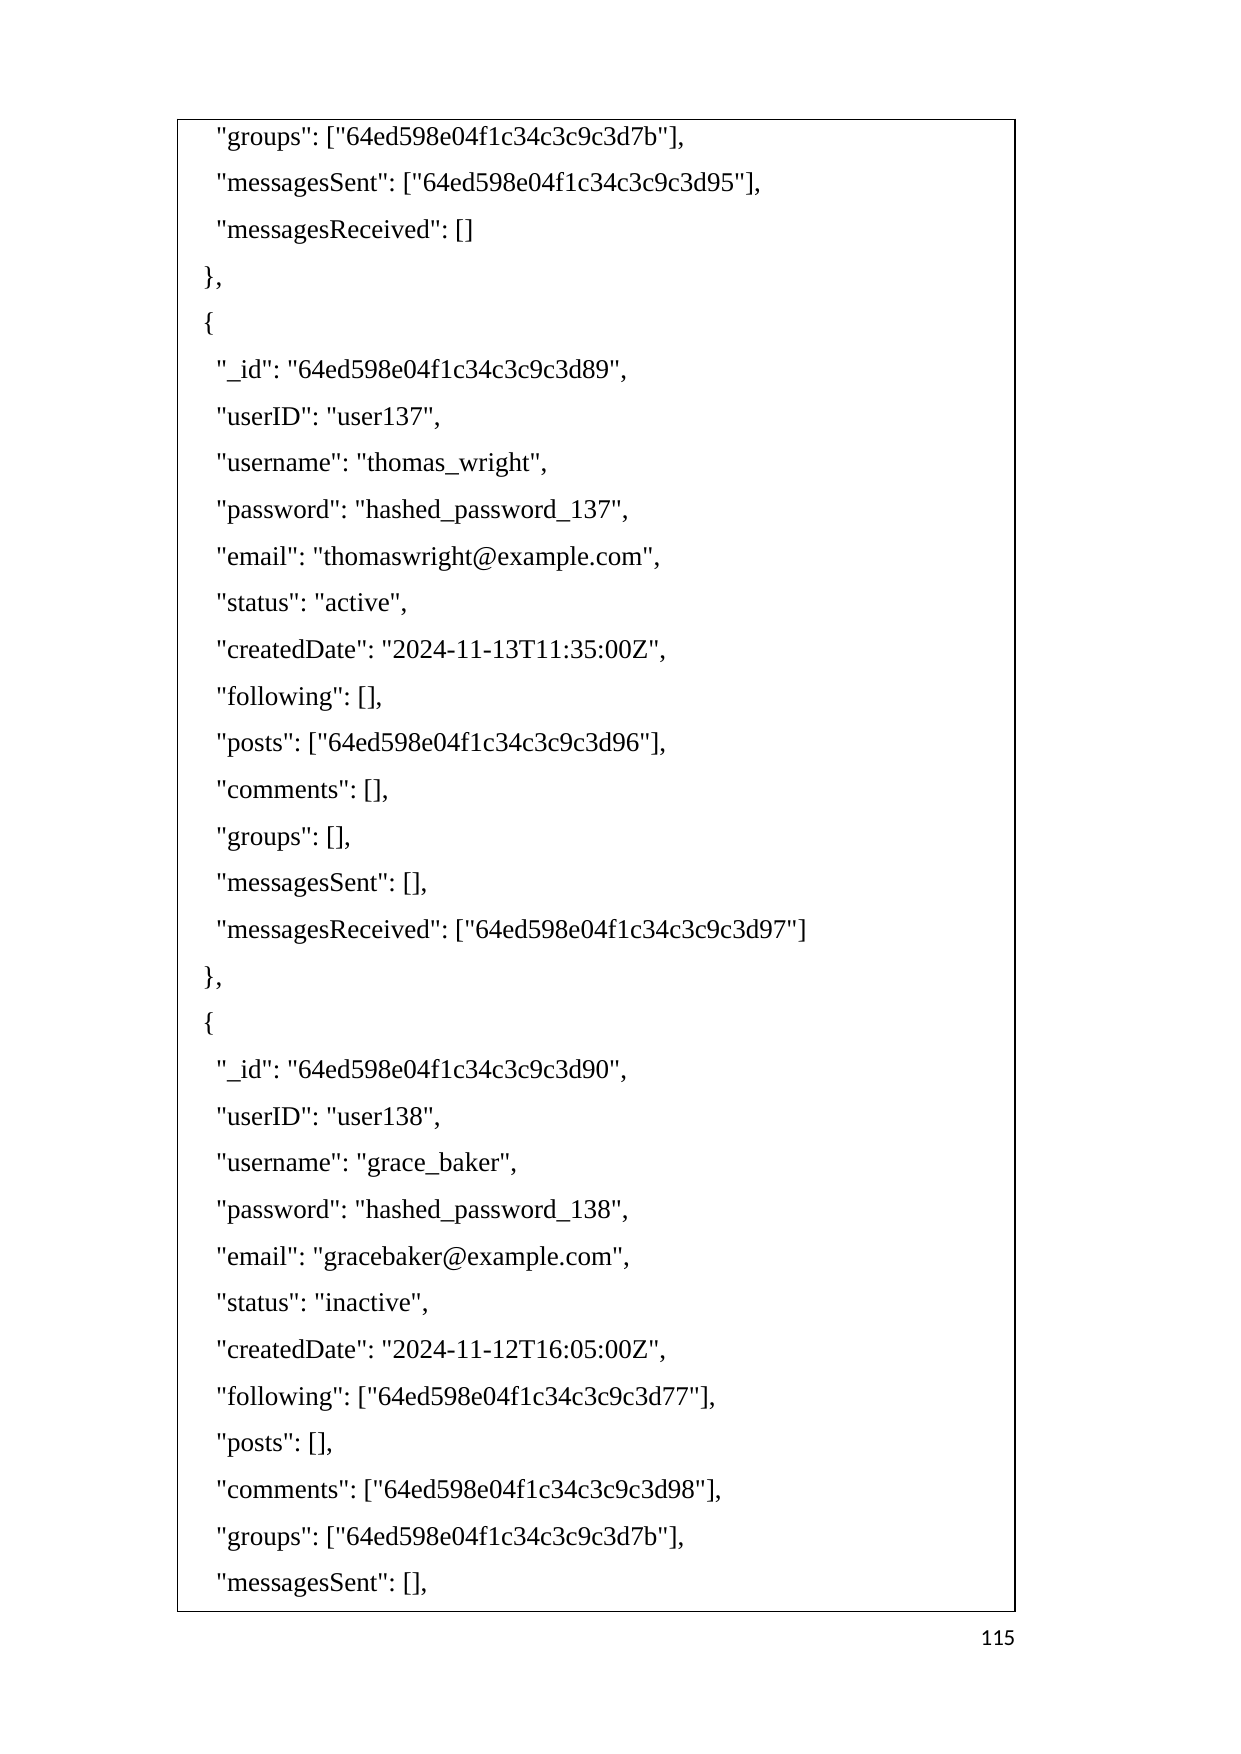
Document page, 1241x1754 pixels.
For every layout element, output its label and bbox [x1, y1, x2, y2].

table_header [178, 120, 1014, 1611]
